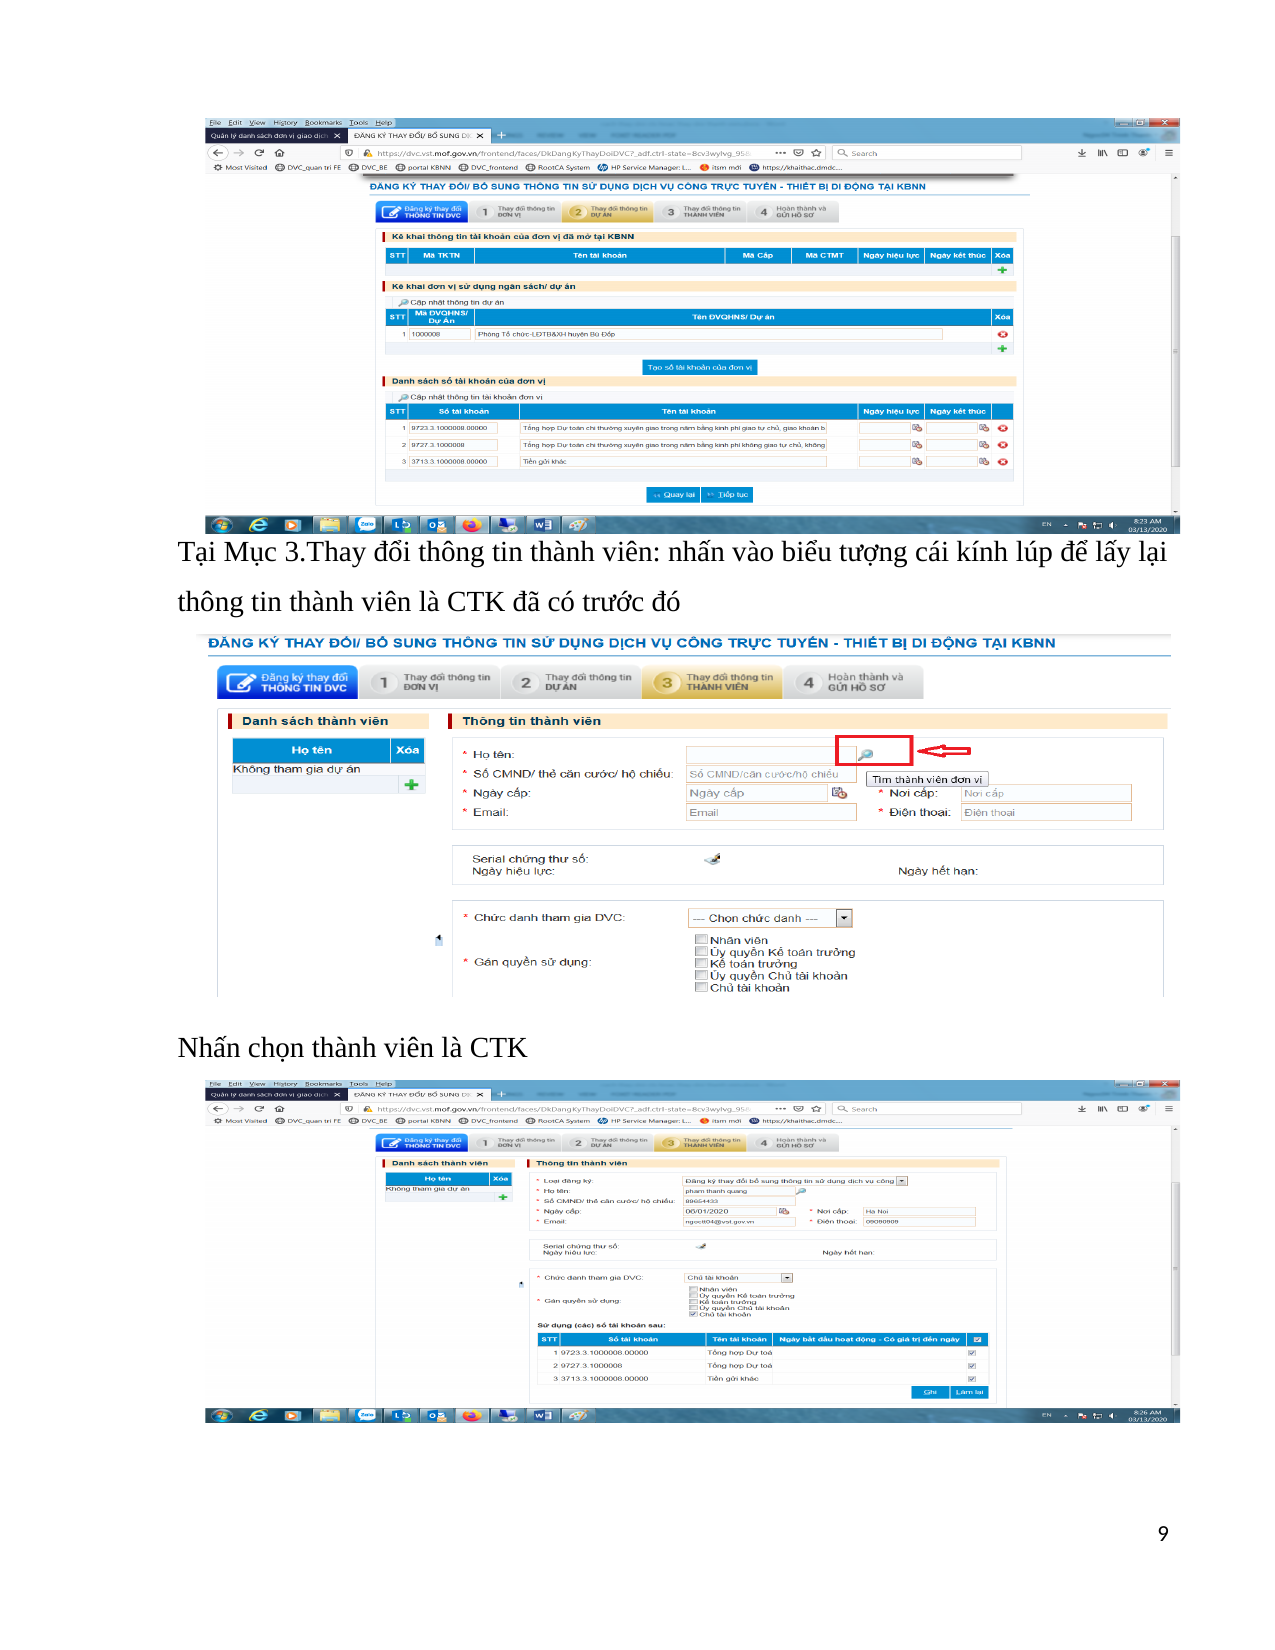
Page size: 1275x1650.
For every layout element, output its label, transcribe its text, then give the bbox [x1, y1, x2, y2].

text Nhấn chọn thành viên là CTK [177, 1030, 1169, 1064]
text Tại Mục 3.Thay đổi thông tin thành viên: nhấn vào biểu tượng cái kính lúp để lấy lại thông tin thành viên là CTK đã có trước đó [177, 534, 1169, 618]
picture [205, 1080, 1181, 1423]
picture [196, 634, 1171, 997]
picture [205, 118, 1181, 534]
